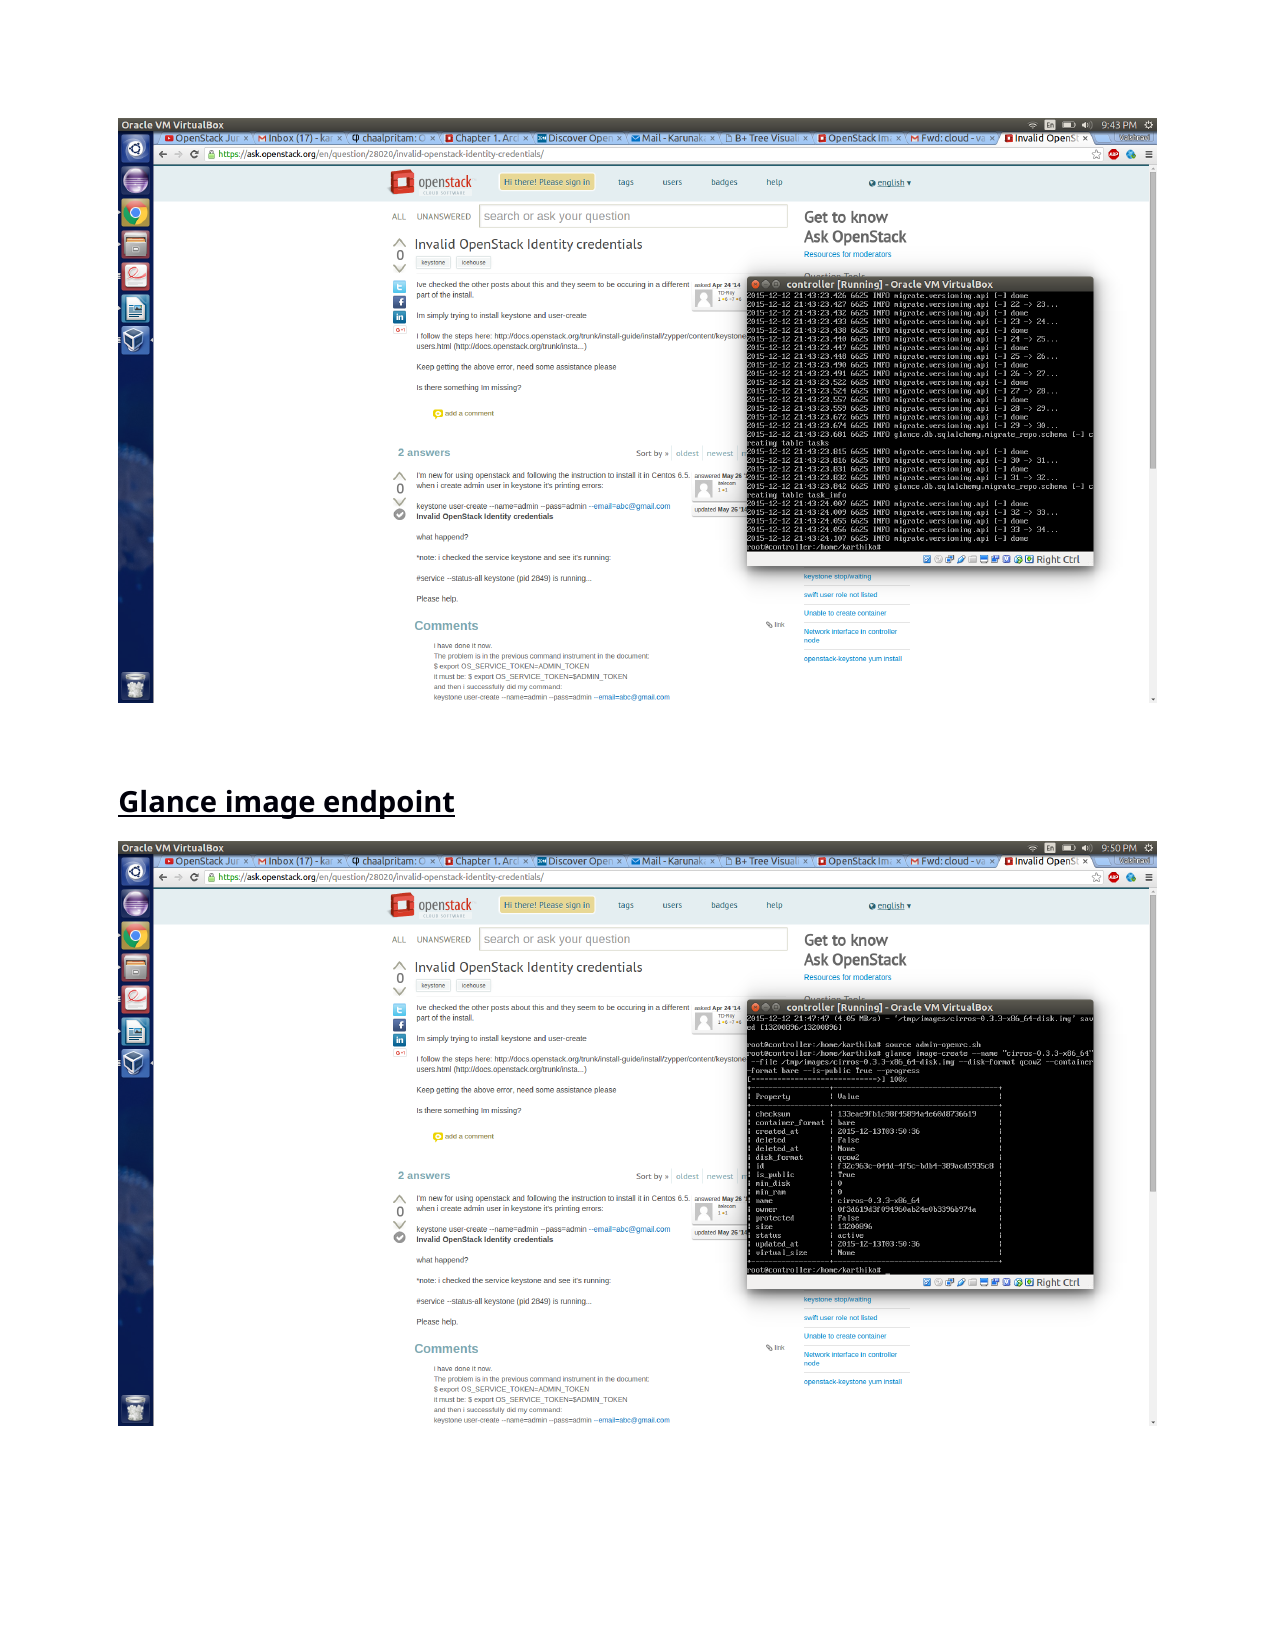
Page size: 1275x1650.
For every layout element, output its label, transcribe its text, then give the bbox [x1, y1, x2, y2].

picture [118, 118, 1157, 703]
text Glance image endpoint [118, 782, 1157, 821]
picture [118, 841, 1157, 1426]
